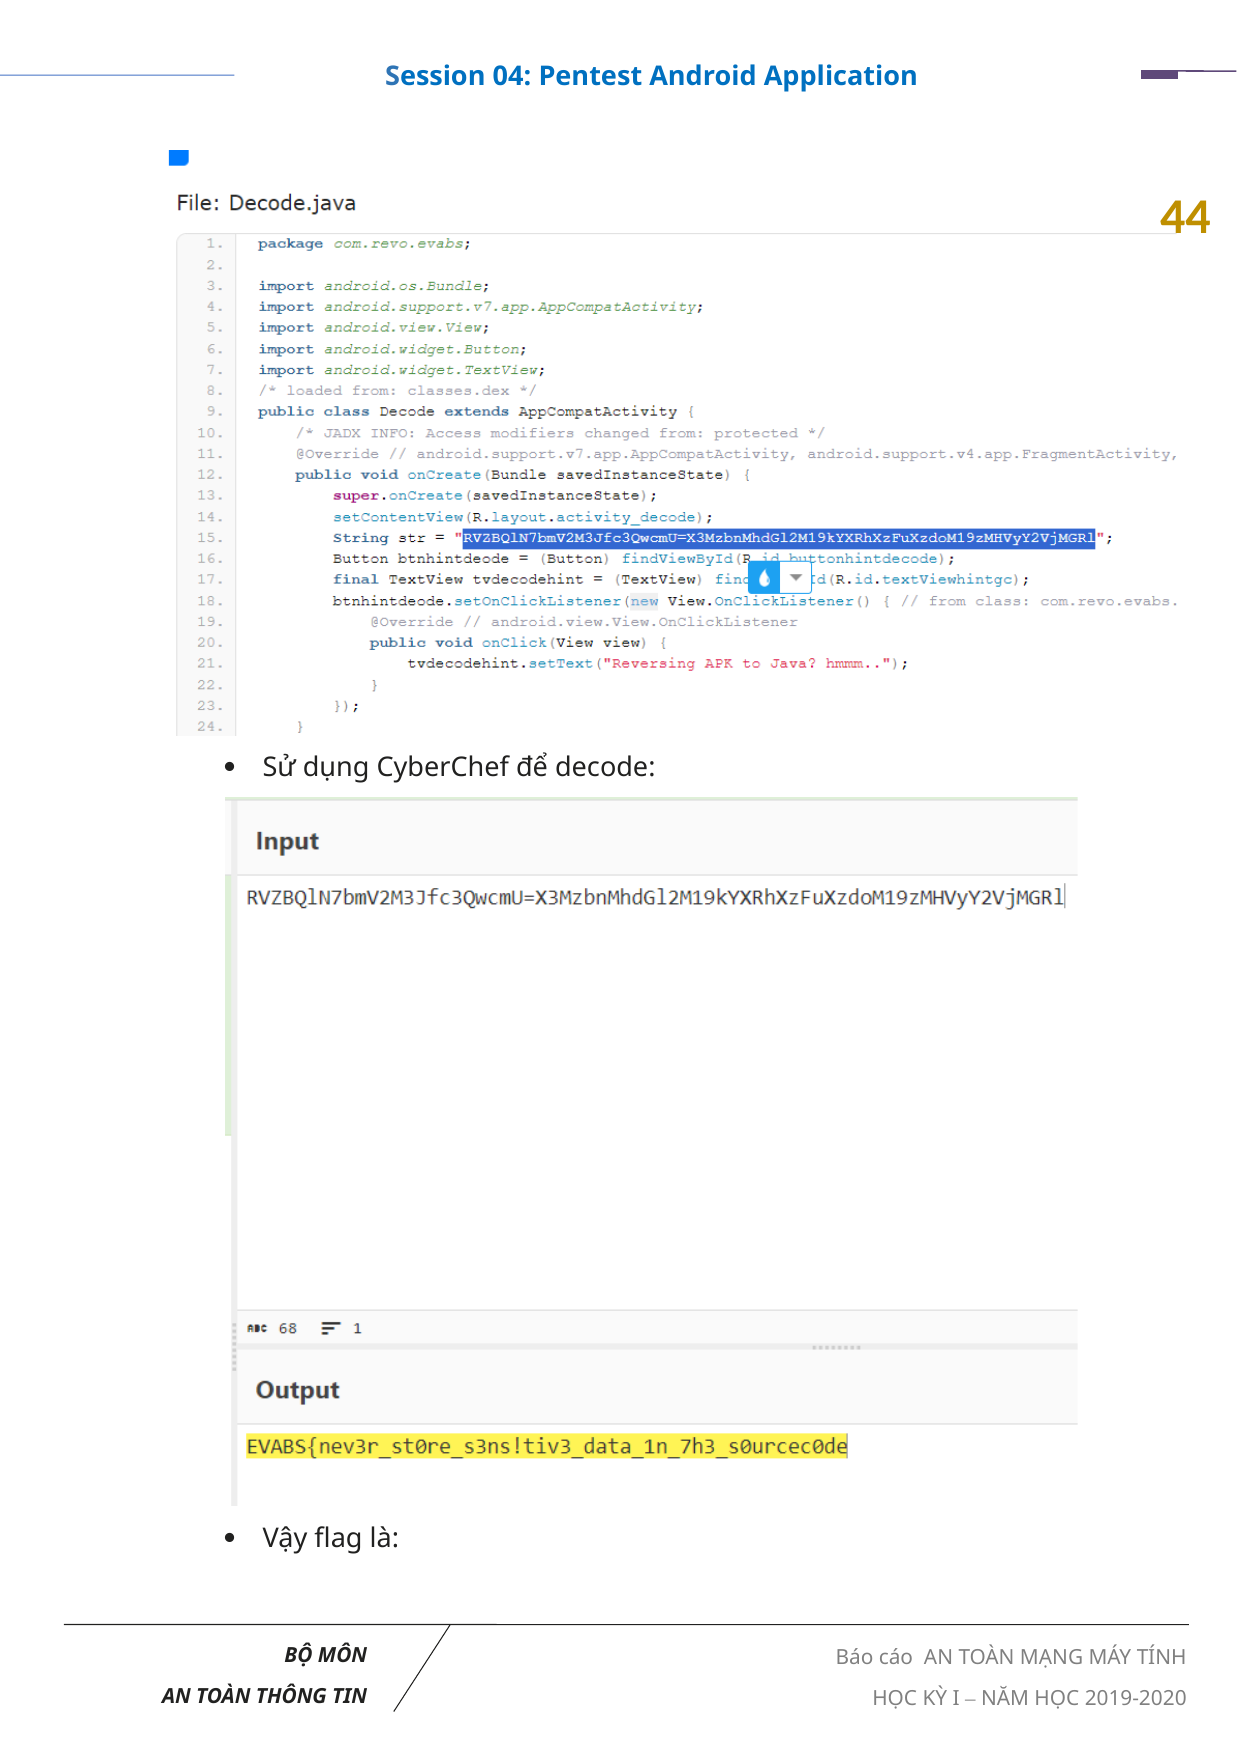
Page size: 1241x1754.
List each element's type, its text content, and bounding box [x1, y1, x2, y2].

list Sử dụng CyberChef để decode: [225, 748, 1153, 785]
list Vậy flag là: [225, 1518, 1153, 1555]
